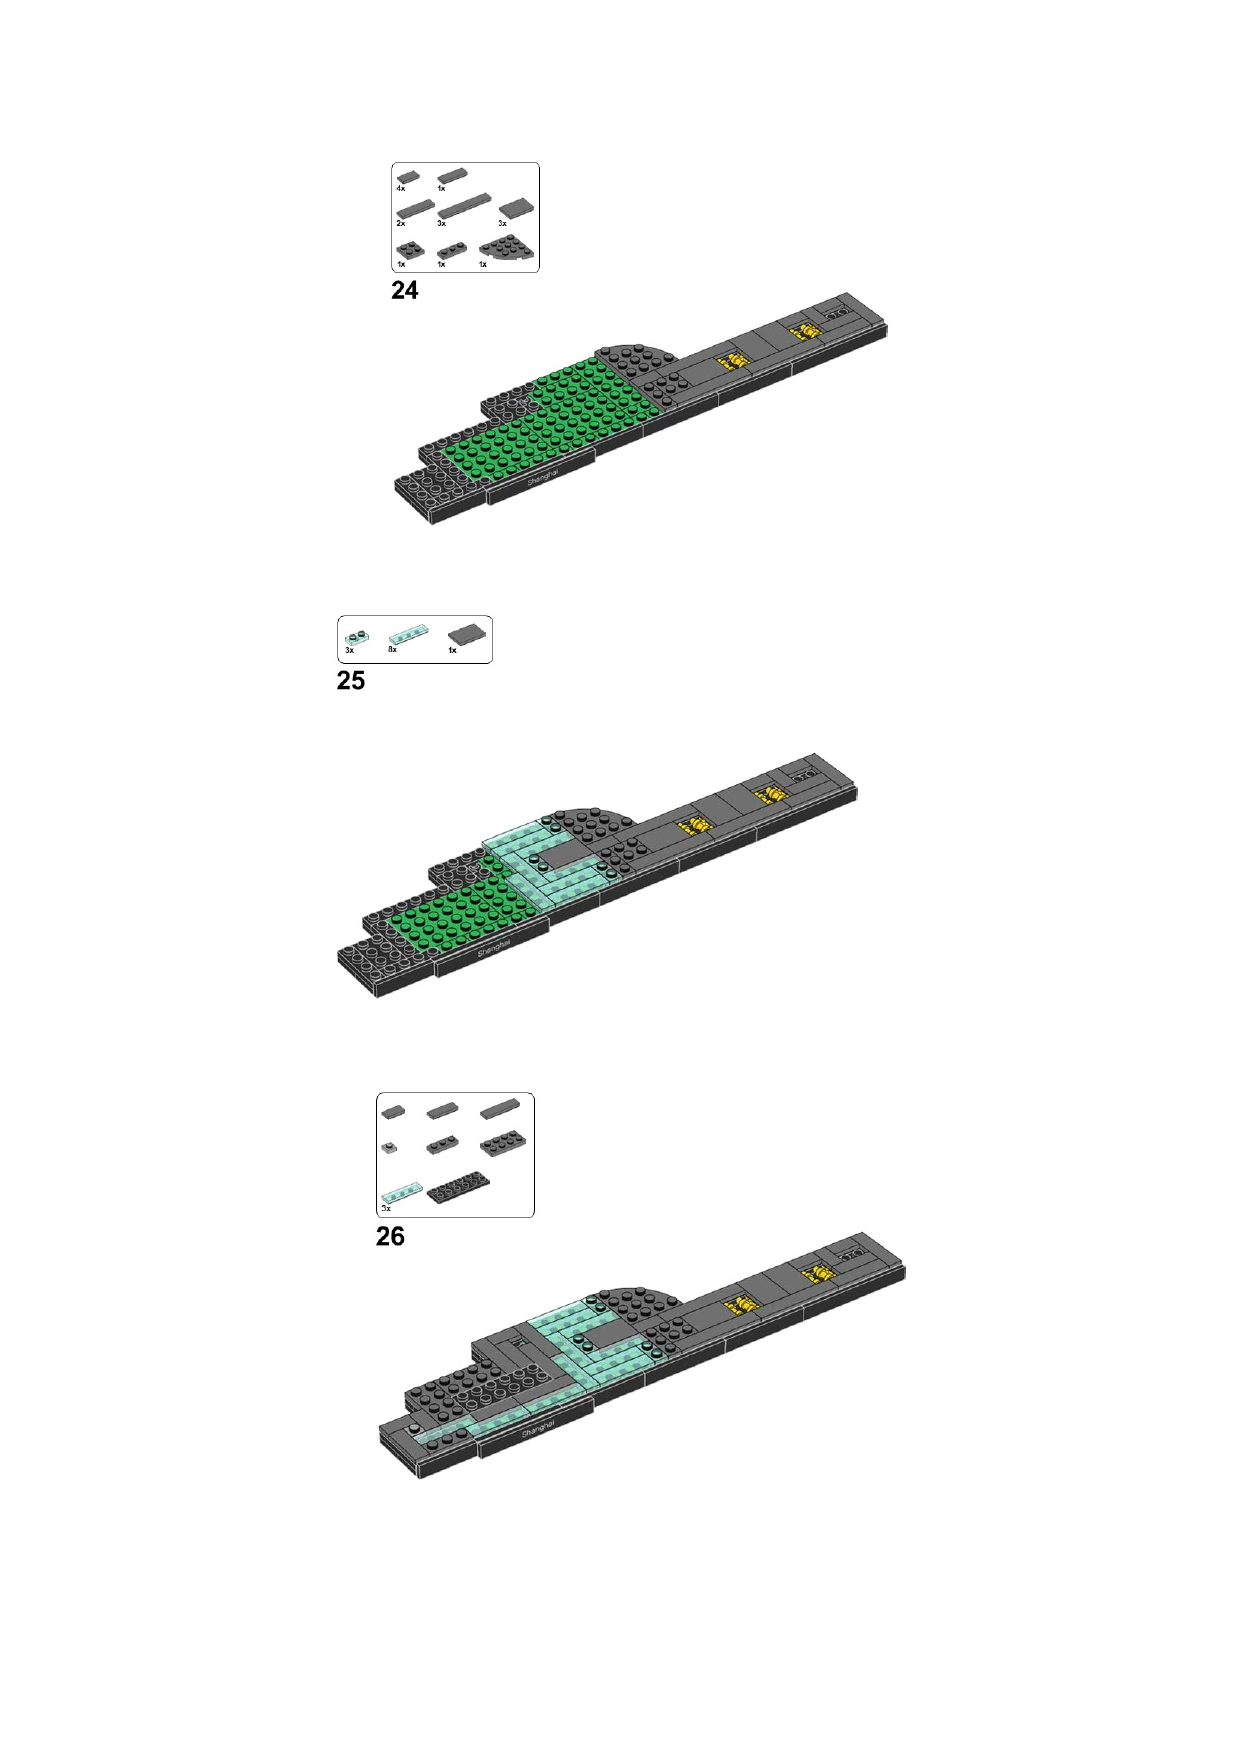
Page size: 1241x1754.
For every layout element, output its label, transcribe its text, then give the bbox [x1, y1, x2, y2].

picture [337, 147, 903, 593]
picture [318, 1077, 922, 1552]
picture [322, 600, 918, 1070]
